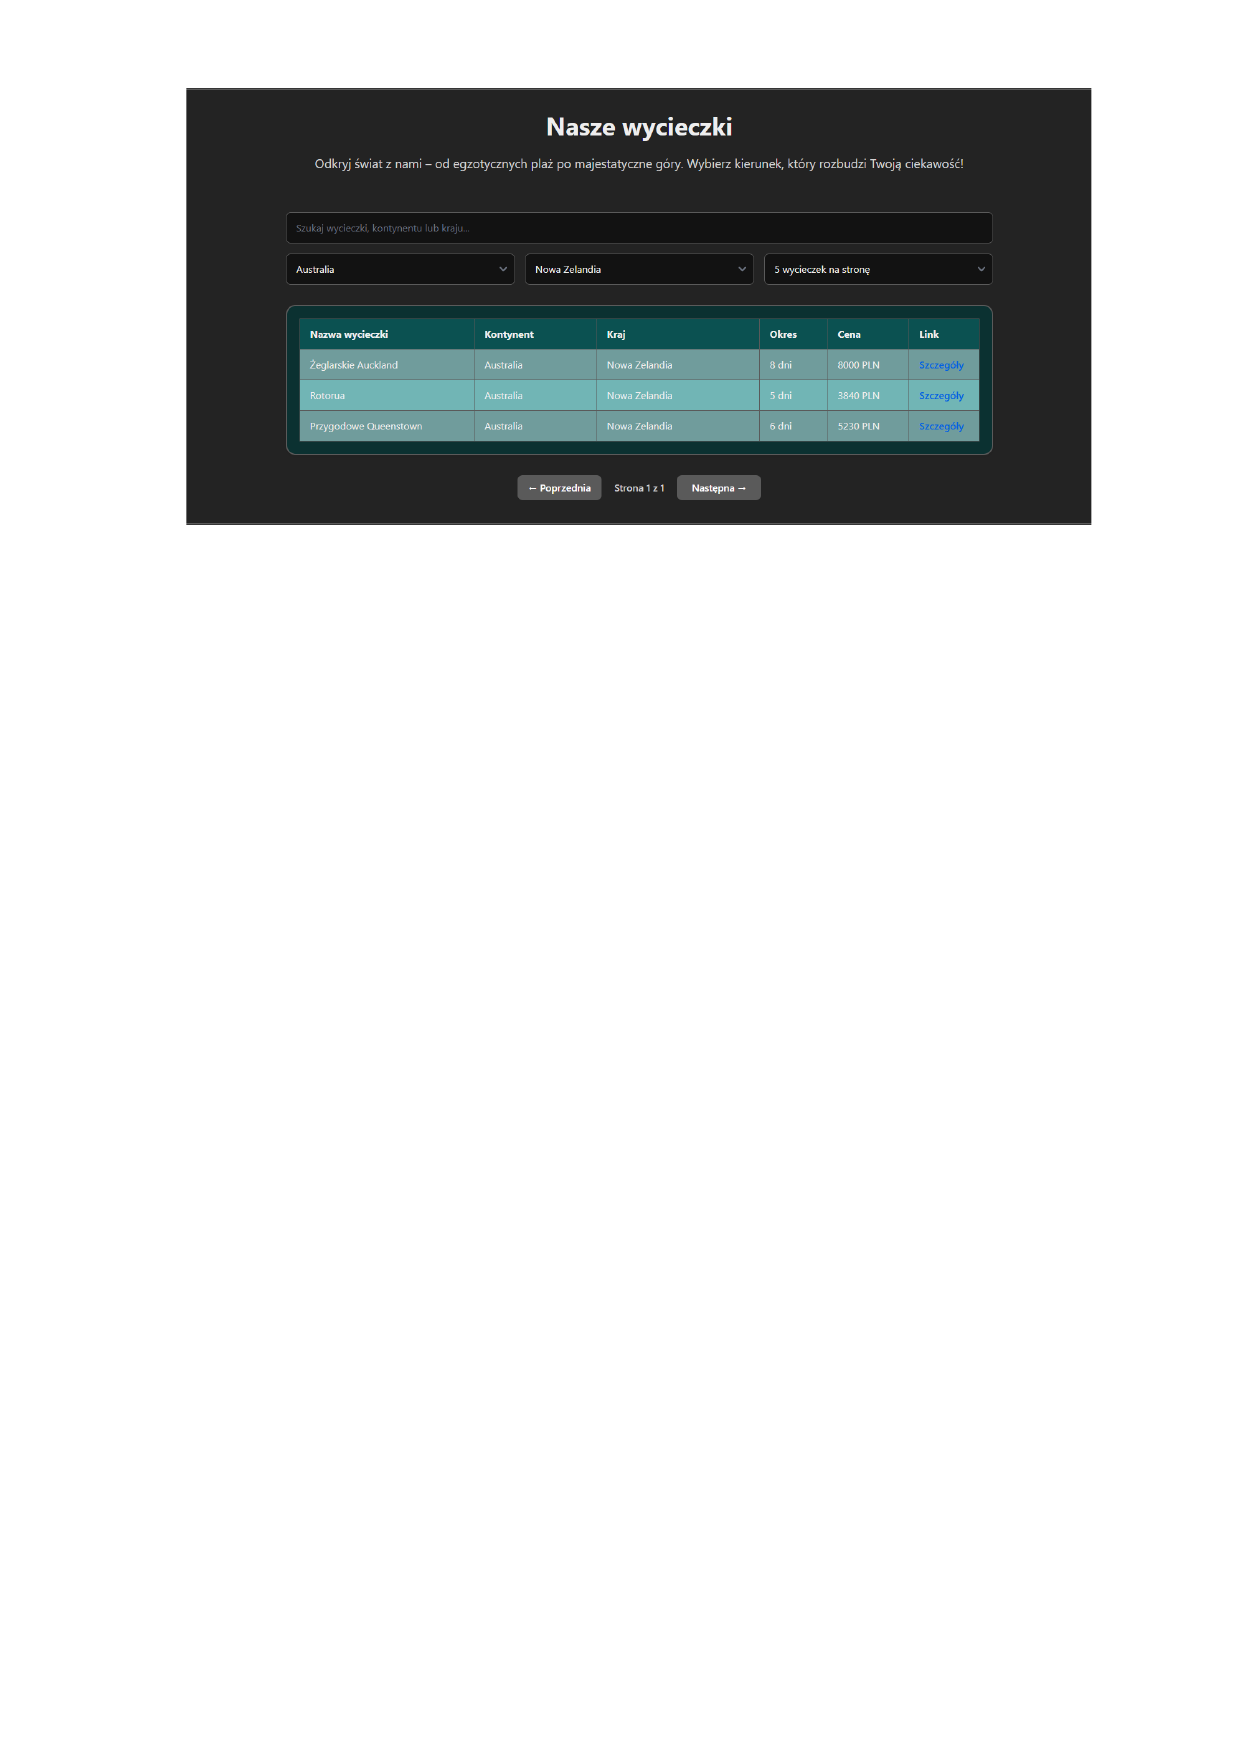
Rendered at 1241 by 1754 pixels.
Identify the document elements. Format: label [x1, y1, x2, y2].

picture [186, 88, 1092, 525]
